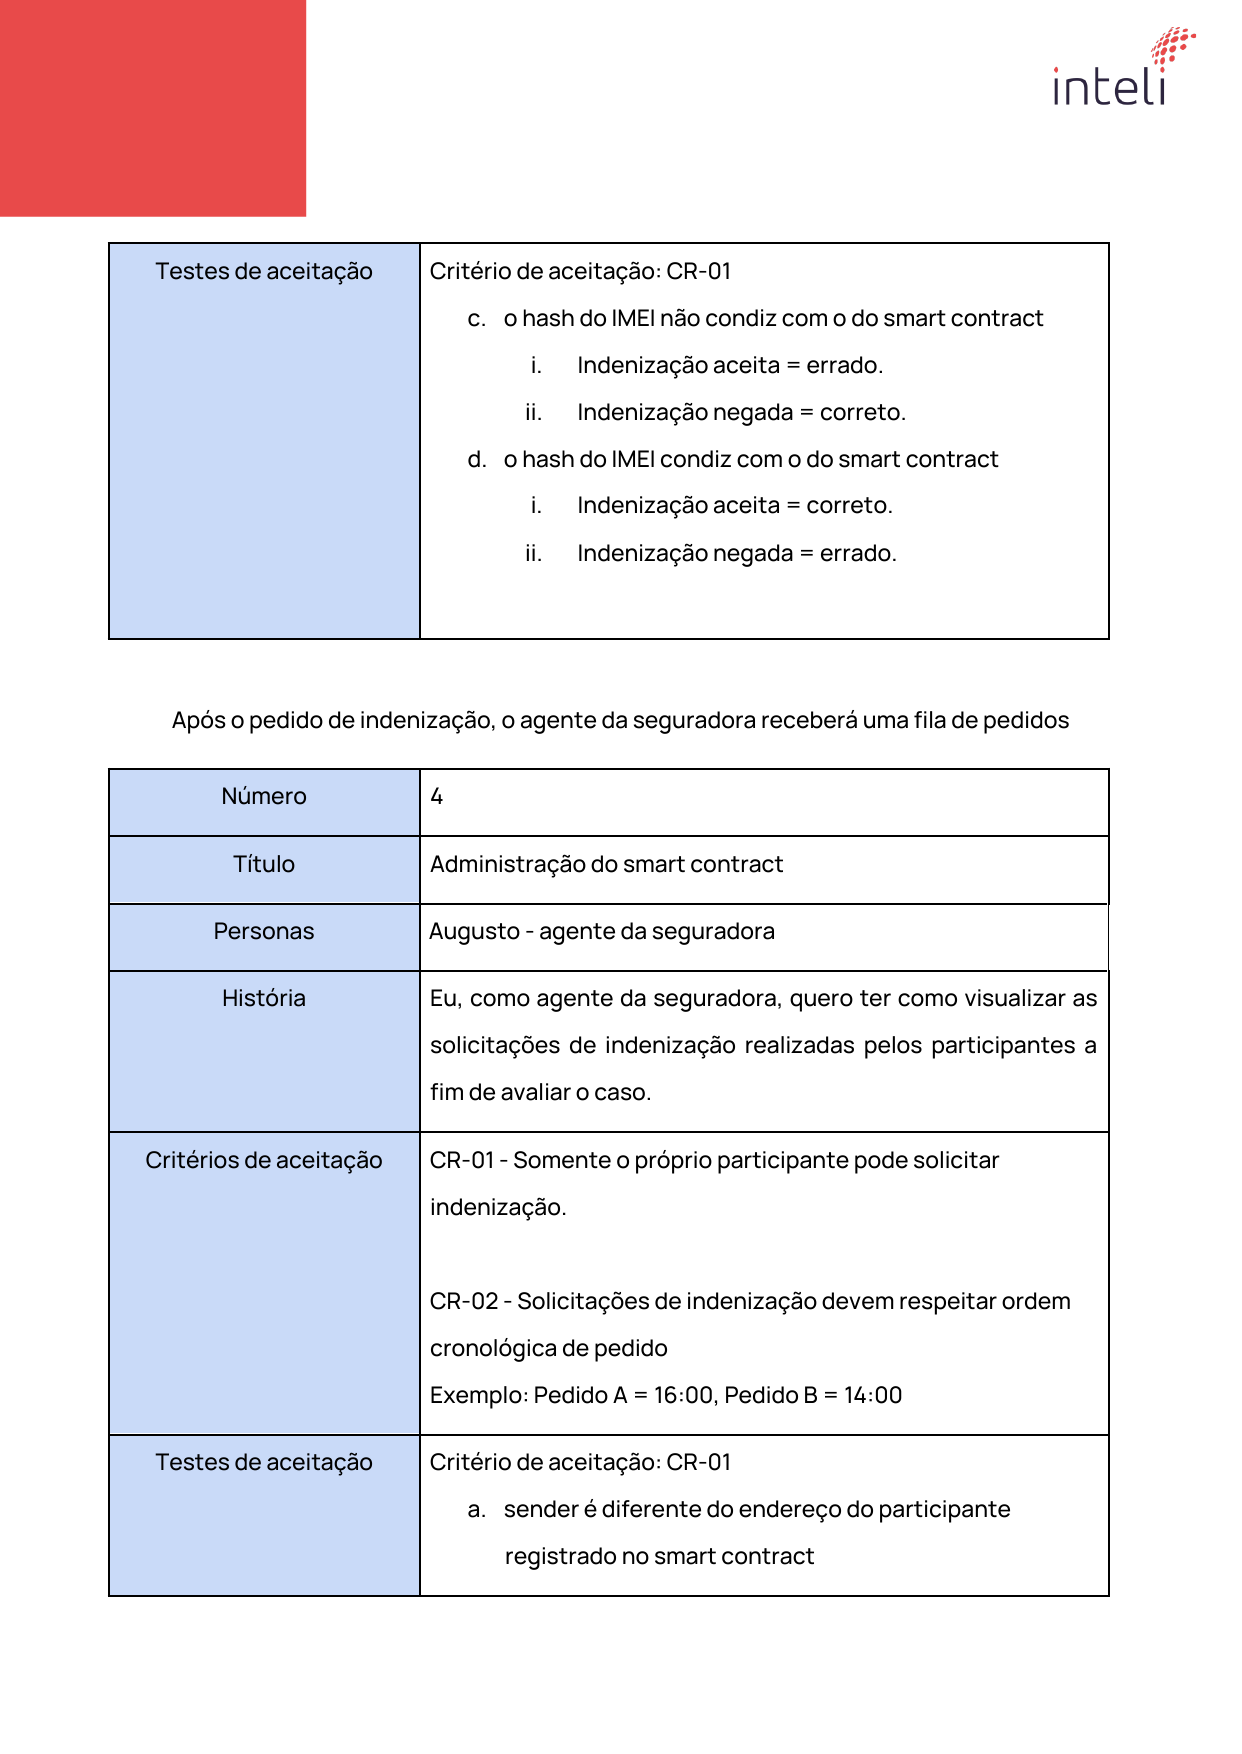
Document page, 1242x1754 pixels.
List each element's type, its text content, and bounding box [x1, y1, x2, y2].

table_cell Critério de aceitação: CR-01 o hash do IMEI não condiz com o do smart contract Indenização aceita = errado. Indenização negada = correto. o hash do IMEI condiz com o do smart contract Indenização aceita = correto. Indenização negada = errado. [421, 244, 1108, 638]
table_header Número [110, 770, 419, 835]
table_cell Título [110, 837, 419, 902]
picture [1054, 27, 1197, 105]
table_cell Personas [110, 905, 419, 970]
table_cell História [110, 972, 419, 1131]
table_cell Eu, como agente da seguradora, quero ter como visualizar as solicitações de indenização realizadas pelos participantes a fim de avaliar o caso. [421, 970, 1108, 1131]
table_cell Critérios de aceitação [110, 1133, 419, 1433]
table_cell Testes de aceitação [110, 244, 419, 638]
table_cell Administração do smart contract [421, 837, 1108, 902]
table_cell Augusto - agente da seguradora [421, 903, 1108, 970]
table_cell CR-01 - Somente o próprio participante pode solicitar indenização. CR-02 - Solicitações de indenização devem respeitar ordem cronológica de pedido Exemplo: Pedido A = 16:00, Pedido B = 14:00 [421, 1133, 1108, 1433]
table_cell Testes de aceitação [110, 1436, 419, 1595]
text Após o pedido de indenização, o agente da seguradora receberá uma fila de pedidos [118, 704, 1123, 735]
picture [0, 0, 307, 217]
table_header 4 [421, 770, 1108, 835]
